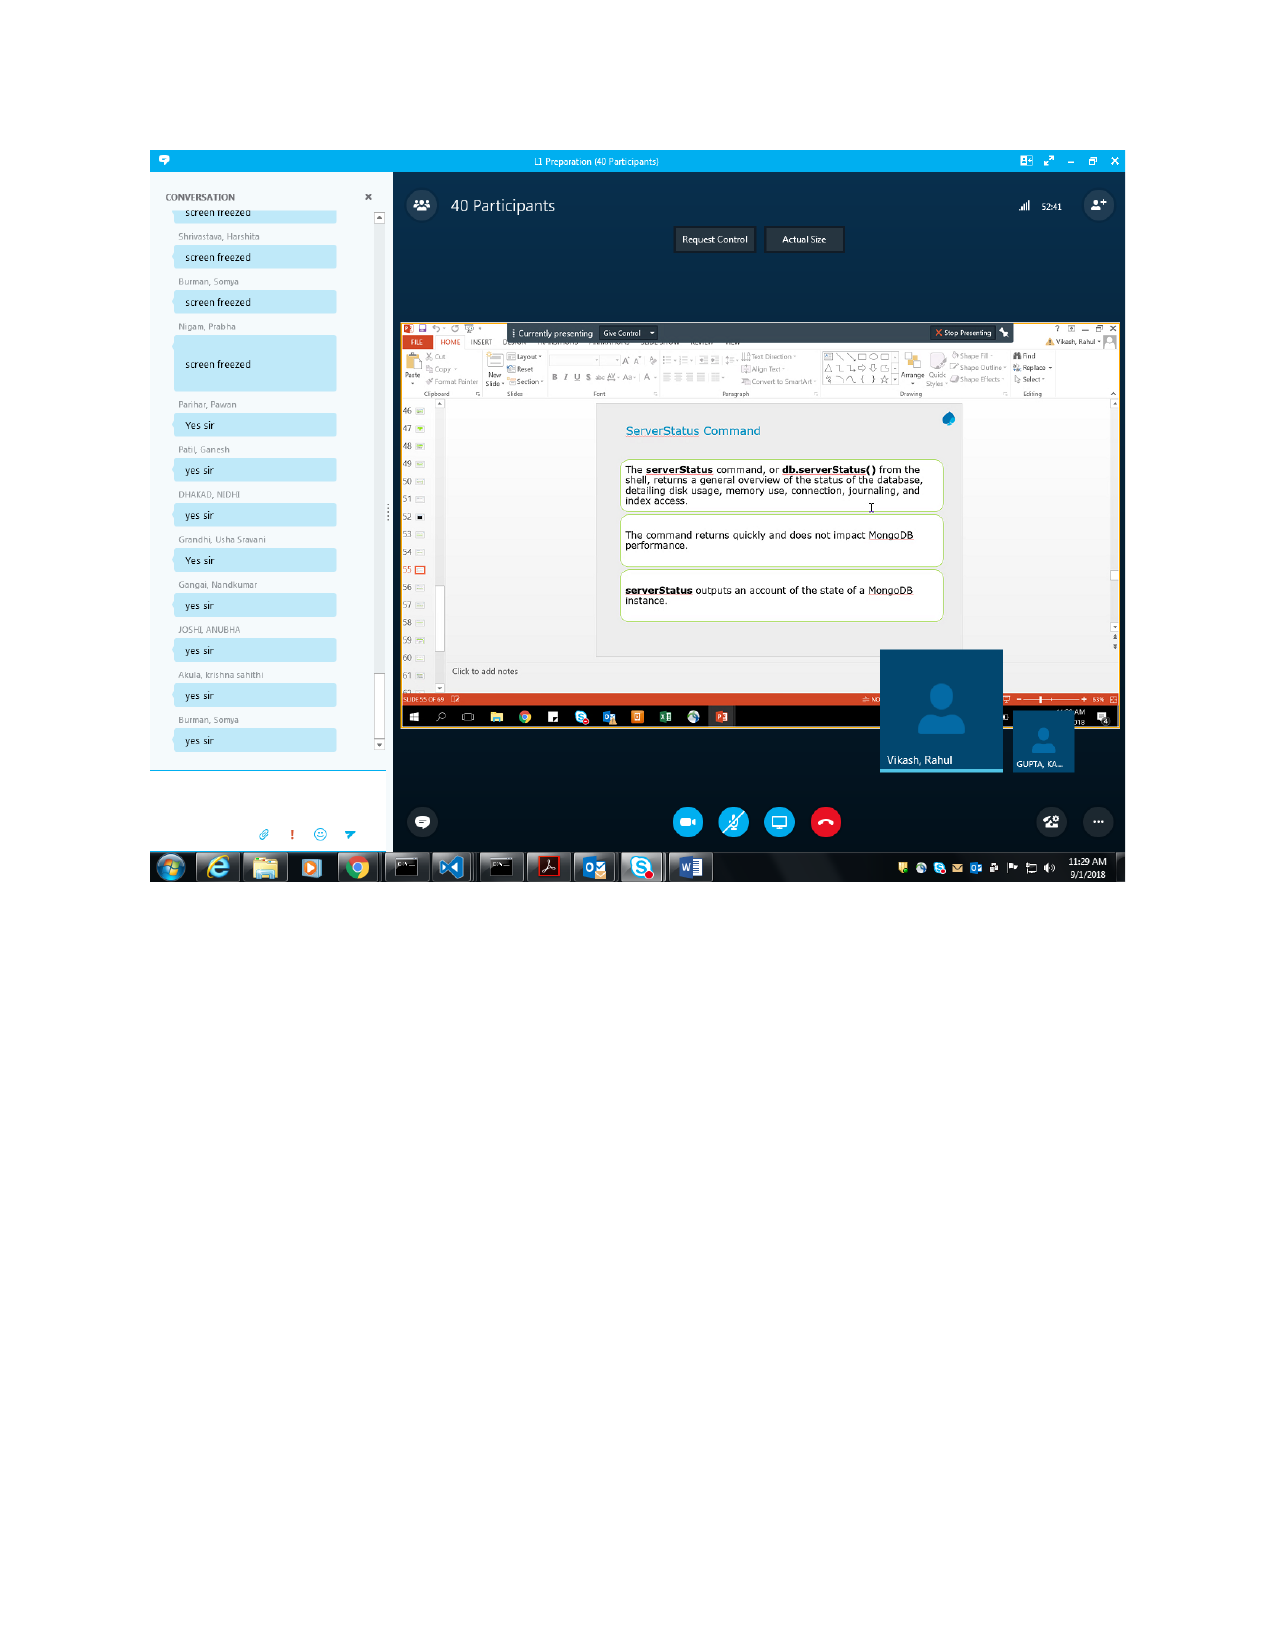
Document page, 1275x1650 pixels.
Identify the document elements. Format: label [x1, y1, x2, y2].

picture [150, 173, 1125, 882]
picture [160, 156, 169, 163]
